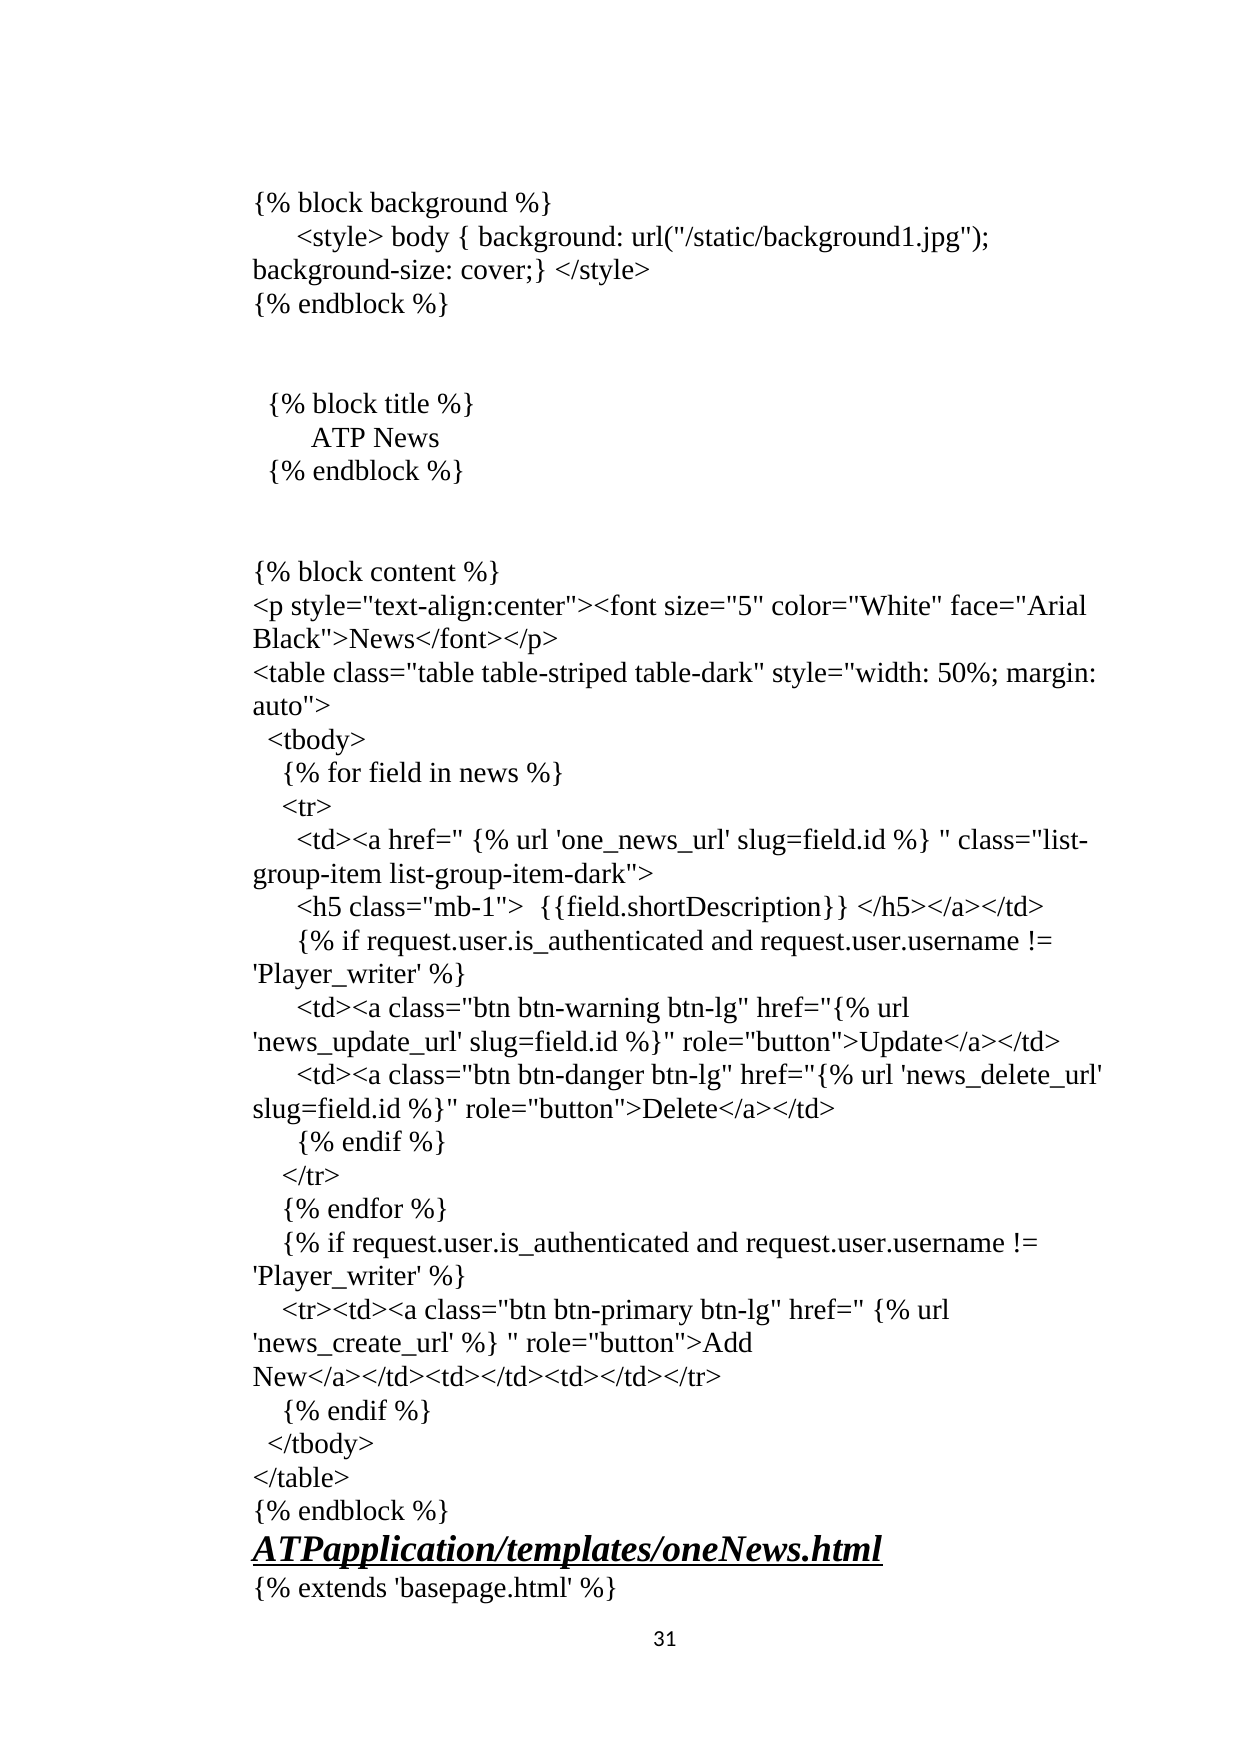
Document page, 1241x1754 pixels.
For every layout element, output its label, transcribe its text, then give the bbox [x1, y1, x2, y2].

text </tr> [252, 1158, 1122, 1191]
text ATPapplication/templates/oneNews.html [252, 1527, 1122, 1570]
text <table class="table table-striped table-dark" style="width: 50%; margin: auto"> [252, 655, 1122, 722]
text <tbody> [252, 722, 1122, 755]
text <tr><td><a class="btn btn-primary btn-lg" href=" {% url 'news_create_url' %} " role="button">Add New</a></td><td></td><td></td></tr> [252, 1292, 1122, 1393]
text </table> [252, 1460, 1122, 1493]
text <h5 class="mb-1"> {{field.shortDescription}} </h5></a></td> [252, 889, 1122, 923]
text {% endblock %} [252, 1493, 1122, 1527]
text {% block content %} [252, 554, 1122, 588]
text {% endif %} [252, 1124, 1122, 1158]
text {% if request.user.is_authenticated and request.user.username != 'Player_writer' %} [252, 923, 1122, 990]
text <style> body { background: url("/static/background1.jpg"); background-size: cover;} </style> [252, 219, 1122, 286]
text <p style="text-align:center"><font size="5" color="White" face="Arial Black">News</font></p> [252, 588, 1122, 655]
text {% endif %} [252, 1393, 1122, 1426]
text <tr> [252, 789, 1122, 822]
text <td><a href=" {% url 'one_news_url' slug=field.id %} " class="list-group-item list-group-item-dark"> [252, 822, 1122, 889]
text <td><a class="btn btn-danger btn-lg" href="{% url 'news_delete_url' slug=field.id %}" role="button">Delete</a></td> [252, 1057, 1122, 1124]
text {% endfor %} [252, 1191, 1122, 1225]
text <td><a class="btn btn-warning btn-lg" href="{% url 'news_update_url' slug=field.id %}" role="button">Update</a></td> [252, 990, 1122, 1057]
text {% extends 'basepage.html' %} [252, 1570, 1122, 1603]
text {% block background %} [252, 185, 1122, 219]
text {% if request.user.is_authenticated and request.user.username != 'Player_writer' %} [252, 1225, 1122, 1292]
text {% block title %} [252, 386, 1122, 420]
text </tbody> [252, 1426, 1122, 1460]
text {% endblock %} [252, 453, 1122, 487]
text ATP News [252, 420, 1122, 453]
text {% for field in news %} [252, 755, 1122, 789]
text {% endblock %} [252, 286, 1122, 319]
